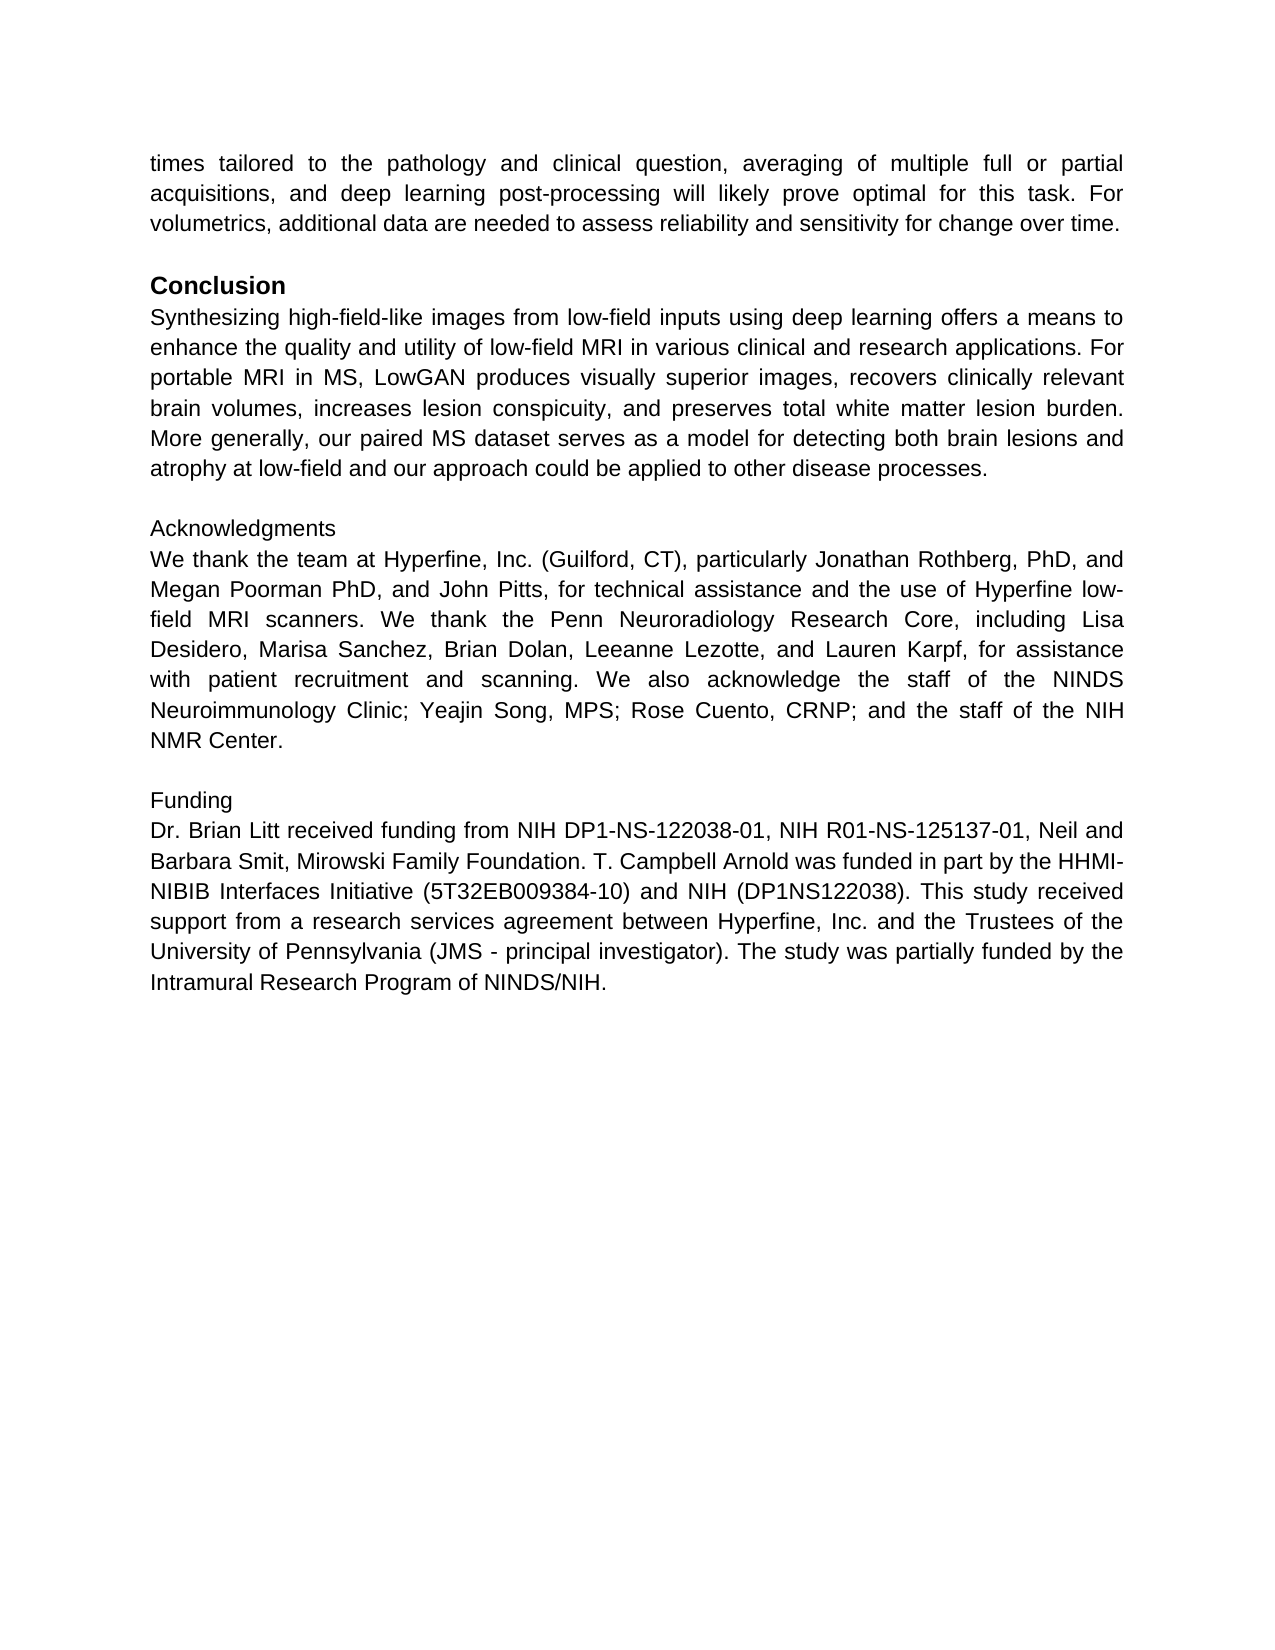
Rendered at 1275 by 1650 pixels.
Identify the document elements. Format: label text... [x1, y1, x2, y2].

text We thank the team at Hyperfine, Inc. (Guilford, CT), particularly Jonathan Rothberg, PhD, and Megan Poorman PhD, and John Pitts, for technical assistance and the use of Hyperfine low-field MRI scanners. We thank the Penn Neuroradiology Research Core, including Lisa Desidero, Marisa Sanchez, Brian Dolan, Leeanne Lezotte, and Lauren Karpf, for assistance with patient recruitment and scanning. We also acknowledge the staff of the NINDS Neuroimmunology Clinic; Yeajin Song, MPS; Rose Cuento, CRNP; and the staff of the NIH NMR Center. [150, 546, 1125, 753]
text Funding [150, 787, 1125, 813]
text Dr. Brian Litt received funding from NIH DP1-NS-122038-01, NIH R01-NS-125137-01, Neil and Barbara Smit, Mirowski Family Foundation. T. Campbell Arnold was funded in part by the HHMI-NIBIB Interfaces Initiative (5T32EB009384-10) and NIH (DP1NS122038). This study received support from a research services agreement between Hyperfine, Inc. and the Trustees of the University of Pennsylvania (JMS - principal investigator). The study was partially funded by the Intramural Research Program of NINDS/NIH. [150, 817, 1125, 995]
text Synthesizing high-field-like images from low-field inputs using deep learning offers a means to enhance the quality and utility of low-field MRI in various clinical and research applications. For portable MRI in MS, LowGAN produces visually superior images, recovers clinically relevant brain volumes, increases lesion conspicuity, and preserves total white matter lesion burden. More generally, our paired MS dataset serves as a model for detecting both brain lesions and atrophy at low-field and our approach could be applied to other disease processes. [150, 304, 1125, 481]
text Acknowledgments [150, 515, 1125, 542]
text Conclusion [150, 271, 1125, 299]
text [150, 150, 1125, 237]
